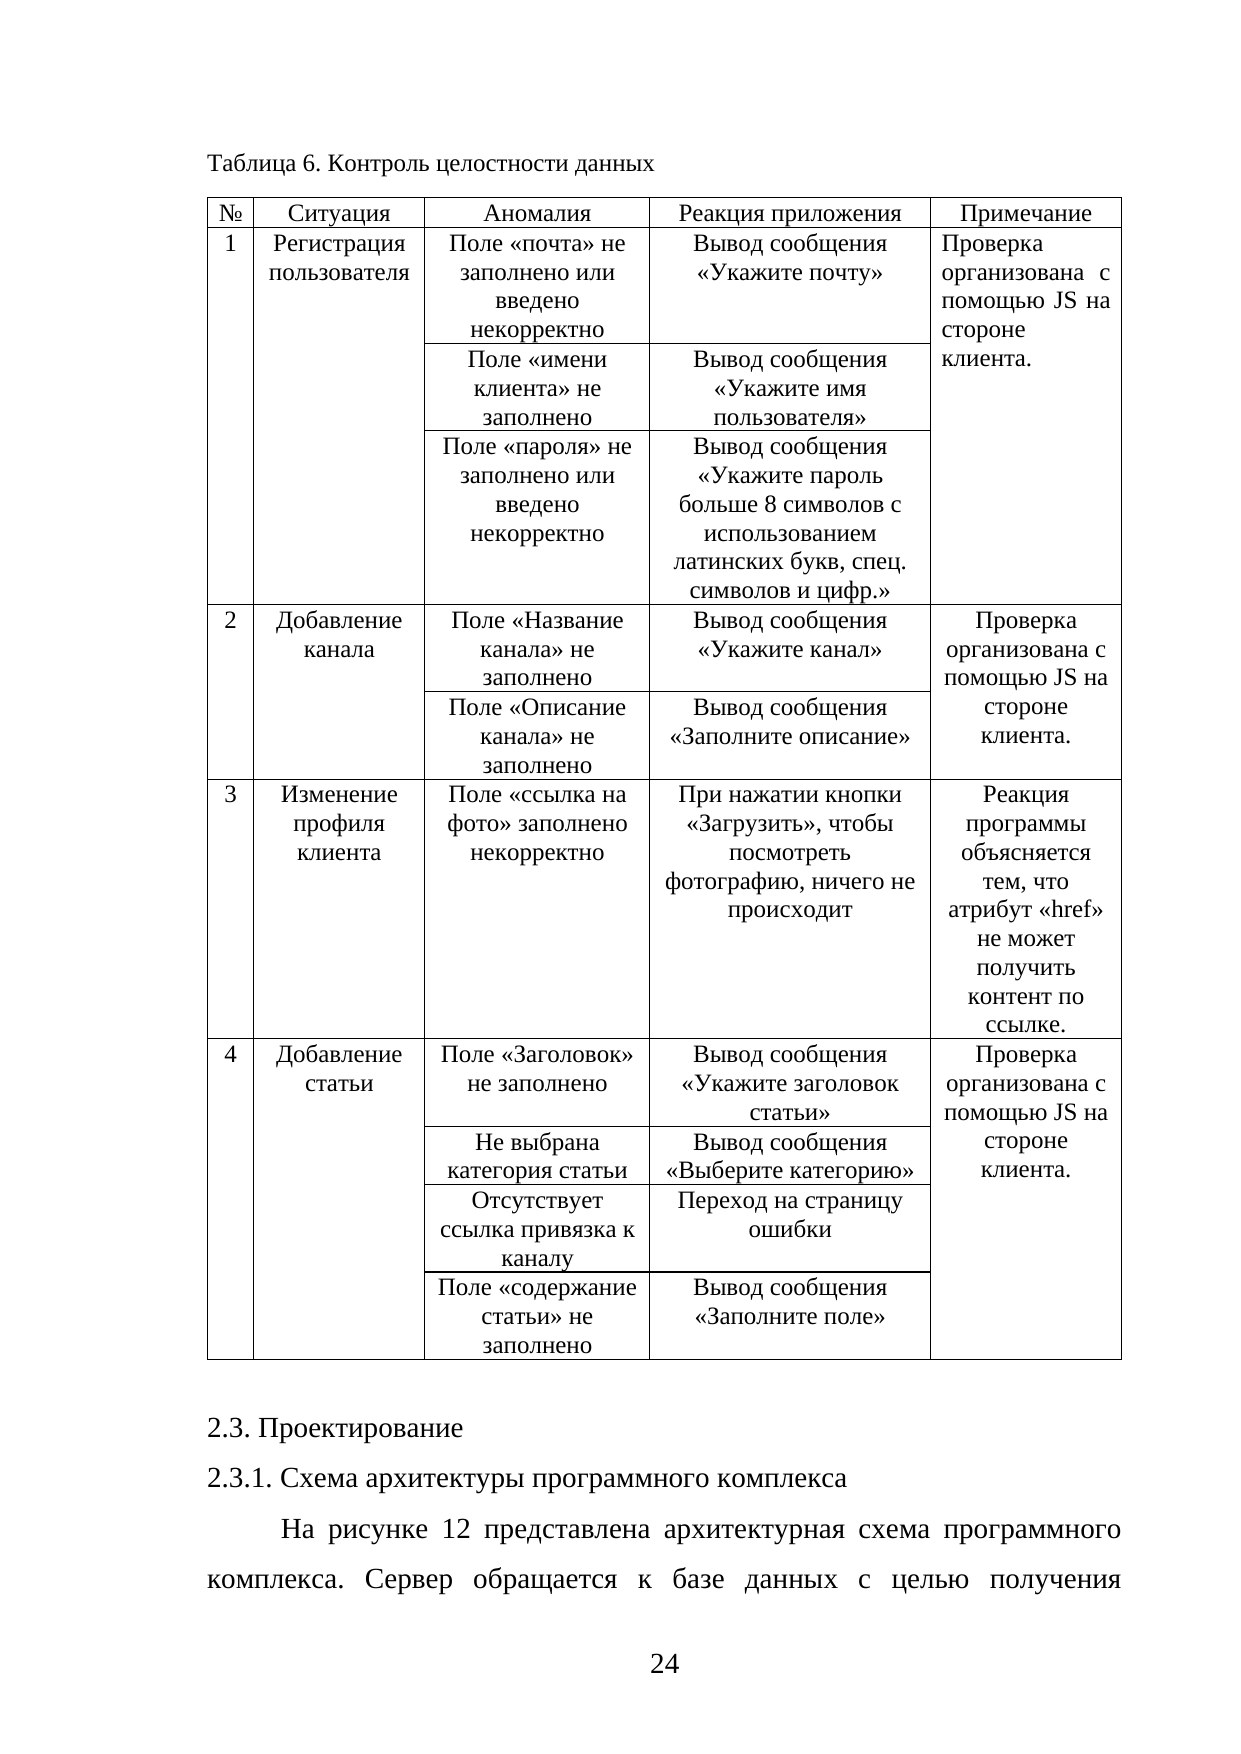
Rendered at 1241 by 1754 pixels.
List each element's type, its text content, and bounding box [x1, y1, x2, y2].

table_cell Вывод сообщения «Укажите заголовок статьи» [650, 1039, 930, 1126]
table_cell Вывод сообщения «Укажите имя пользователя» [650, 344, 930, 430]
table_cell Проверка организована с помощью JS на стороне клиента. [931, 228, 1121, 604]
table_cell Проверка организована с помощью JS на стороне клиента. [931, 1039, 1121, 1359]
table_cell Поле «содержание статьи» не заполнено [425, 1273, 649, 1359]
table_cell Переход на страницу ошибки [650, 1185, 930, 1271]
table_cell Вывод сообщения «Укажите пароль больше 8 символов с использованием латинских букв, спец. символов и цифр.» [650, 431, 930, 604]
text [207, 1511, 1122, 1594]
table_cell Реакция программы объясняется тем, что атрибут «href» не может получить контент по ссылке. [931, 780, 1121, 1038]
table_cell Поле «Название канала» не заполнено [425, 605, 649, 691]
table_cell Не выбрана категория статьи [425, 1127, 649, 1184]
table_cell Поле «ссылка на фото» заполнено некорректно [425, 780, 649, 1038]
table_cell Вывод сообщения «Выберите категорию» [650, 1127, 930, 1184]
table_cell Добавление статьи [254, 1039, 424, 1359]
table_cell Поле «почта» не заполнено или введено некорректно [425, 228, 649, 343]
table_cell 2 [208, 605, 253, 778]
table_header Примечание [931, 198, 1121, 227]
table_cell Вывод сообщения «Укажите канал» [650, 605, 930, 691]
table_cell Поле «Описание канала» не заполнено [425, 692, 649, 778]
table_cell Поле «пароля» не заполнено или введено некорректно [425, 431, 649, 604]
table_header Реакция приложения [650, 198, 930, 227]
subtitle 2.3. Проектирование [207, 1410, 1122, 1444]
table_header Ситуация [254, 198, 424, 227]
table_cell 3 [208, 780, 253, 1038]
table_cell 1 [208, 228, 253, 604]
table_cell Отсутствует ссылка привязка к каналу [425, 1185, 649, 1271]
table_cell 4 [208, 1039, 253, 1359]
table_cell Вывод сообщения «Заполните поле» [650, 1273, 930, 1359]
table_header № [208, 198, 253, 227]
table_cell Поле «имени клиента» не заполнено [425, 344, 649, 430]
table_cell Вывод сообщения «Укажите почту» [650, 228, 930, 343]
table_cell Добавление канала [254, 605, 424, 778]
subtitle 2.3.1. Схема архитектуры программного комплекса [207, 1460, 1122, 1494]
table_cell Проверка организована с помощью JS на стороне клиента. [931, 605, 1121, 778]
table_cell Регистрация пользователя [254, 228, 424, 604]
table_cell Изменение профиля клиента [254, 780, 424, 1038]
table_header Аномалия [425, 198, 649, 227]
table_cell Поле «Заголовок» не заполнено [425, 1039, 649, 1126]
table_cell При нажатии кнопки «Загрузить», чтобы посмотреть фотографию, ничего не происходит [650, 780, 930, 1038]
table_cell Вывод сообщения «Заполните описание» [650, 692, 930, 778]
